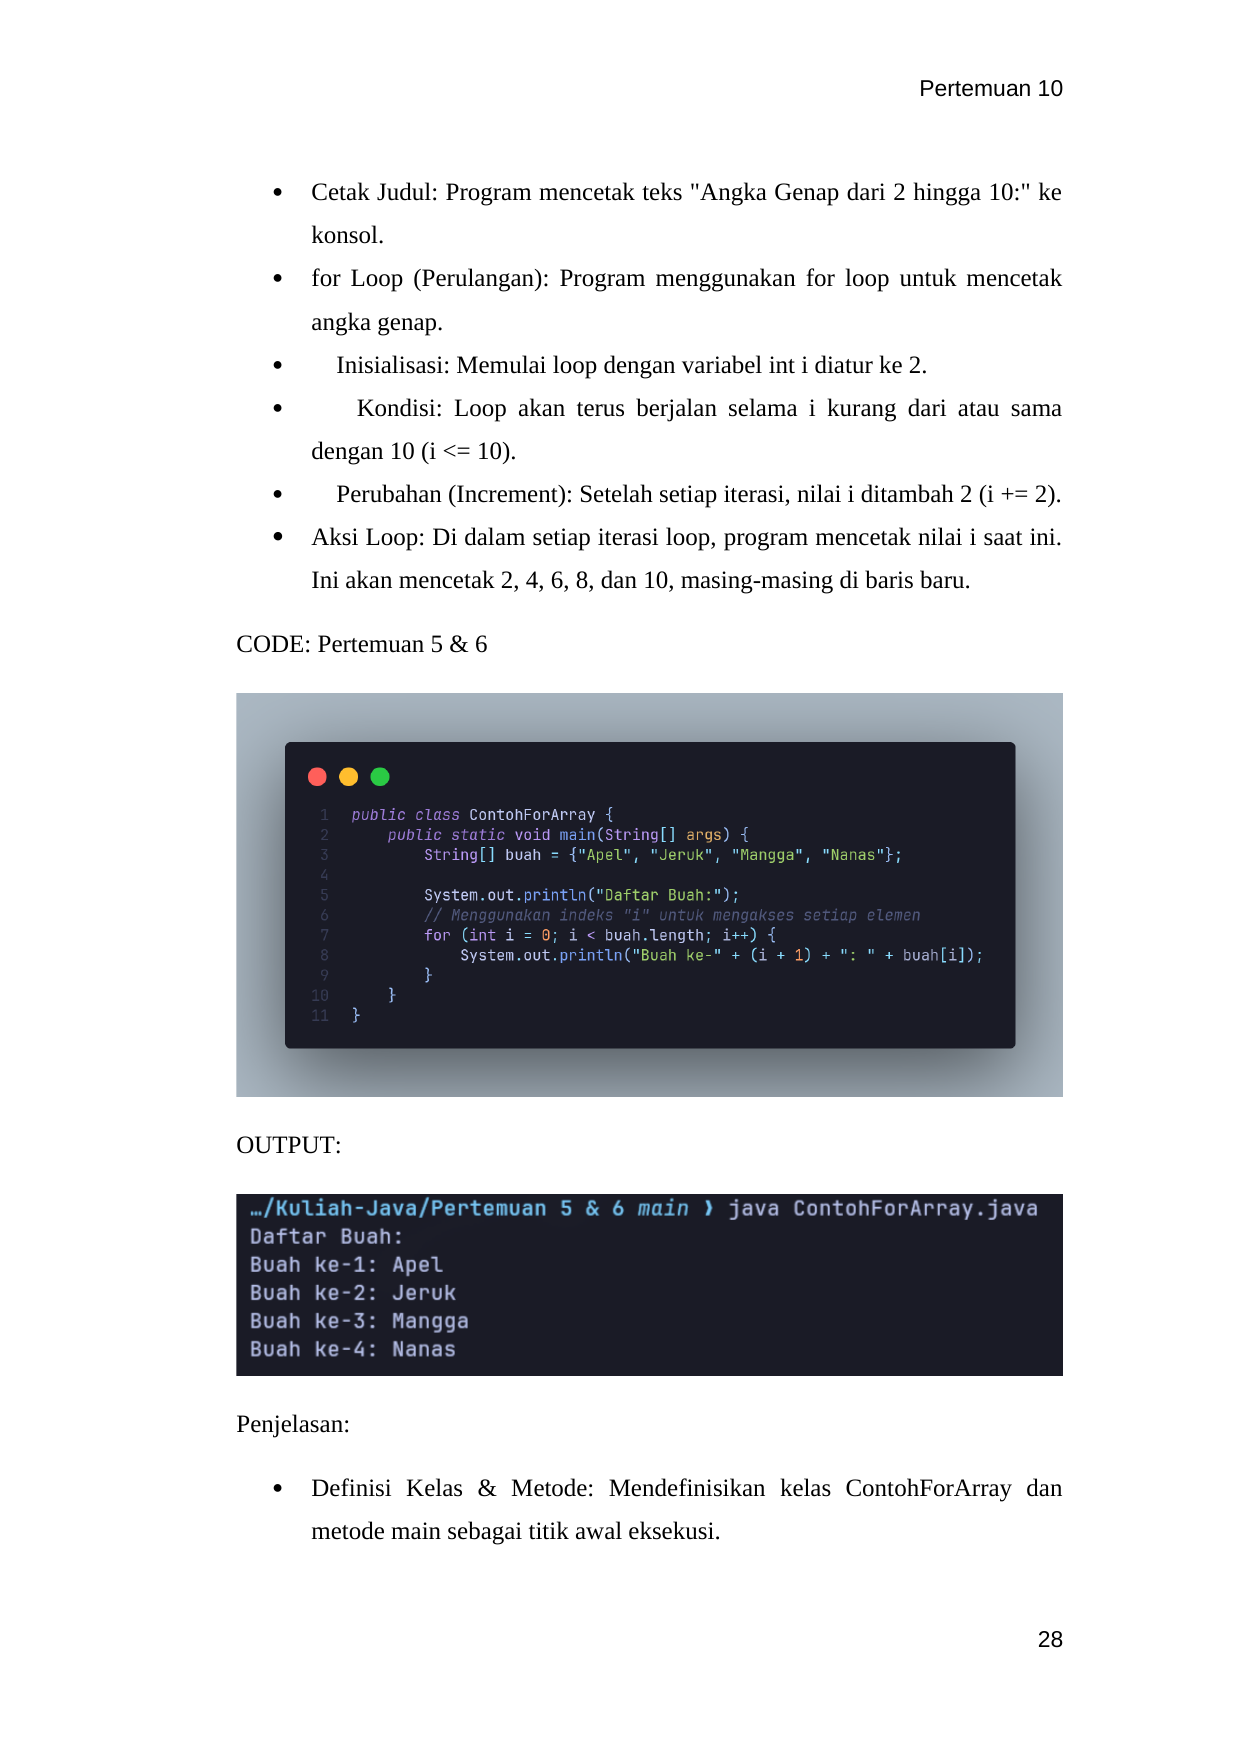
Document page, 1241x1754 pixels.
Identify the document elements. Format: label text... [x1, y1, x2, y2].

list Aksi Loop: Di dalam setiap iterasi loop, program mencetak nilai i saat ini. Ini akan mencetak 2, 4, 6, 8, dan 10, masing-masing di baris baru. [274, 522, 1063, 594]
list Kondisi: Loop akan terus berjalan selama i kurang dari atau sama dengan 10 (i <= 10). [274, 393, 1063, 465]
list Inisialisasi: Memulai loop dengan variabel int i diatur ke 2. [274, 350, 1063, 378]
list Cetak Judul: Program mencetak teks "Angka Genap dari 2 hingga 10:" ke konsol. [274, 177, 1063, 249]
list Definisi Kelas & Metode: Mendefinisikan kelas ContohForArray dan metode main sebagai titik awal eksekusi. [274, 1473, 1063, 1545]
text Penjelasan: [236, 1409, 1063, 1438]
text OUTPUT: [236, 1131, 1063, 1159]
list for Loop (Perulangan): Program menggunakan for loop untuk mencetak angka genap. [274, 263, 1063, 335]
picture [236, 693, 1063, 1097]
list Perubahan (Increment): Setelah setiap iterasi, nilai i ditambah 2 (i += 2). [274, 479, 1063, 508]
picture [236, 1194, 1063, 1376]
text CODE: Pertemuan 5 & 6 [236, 629, 1063, 658]
